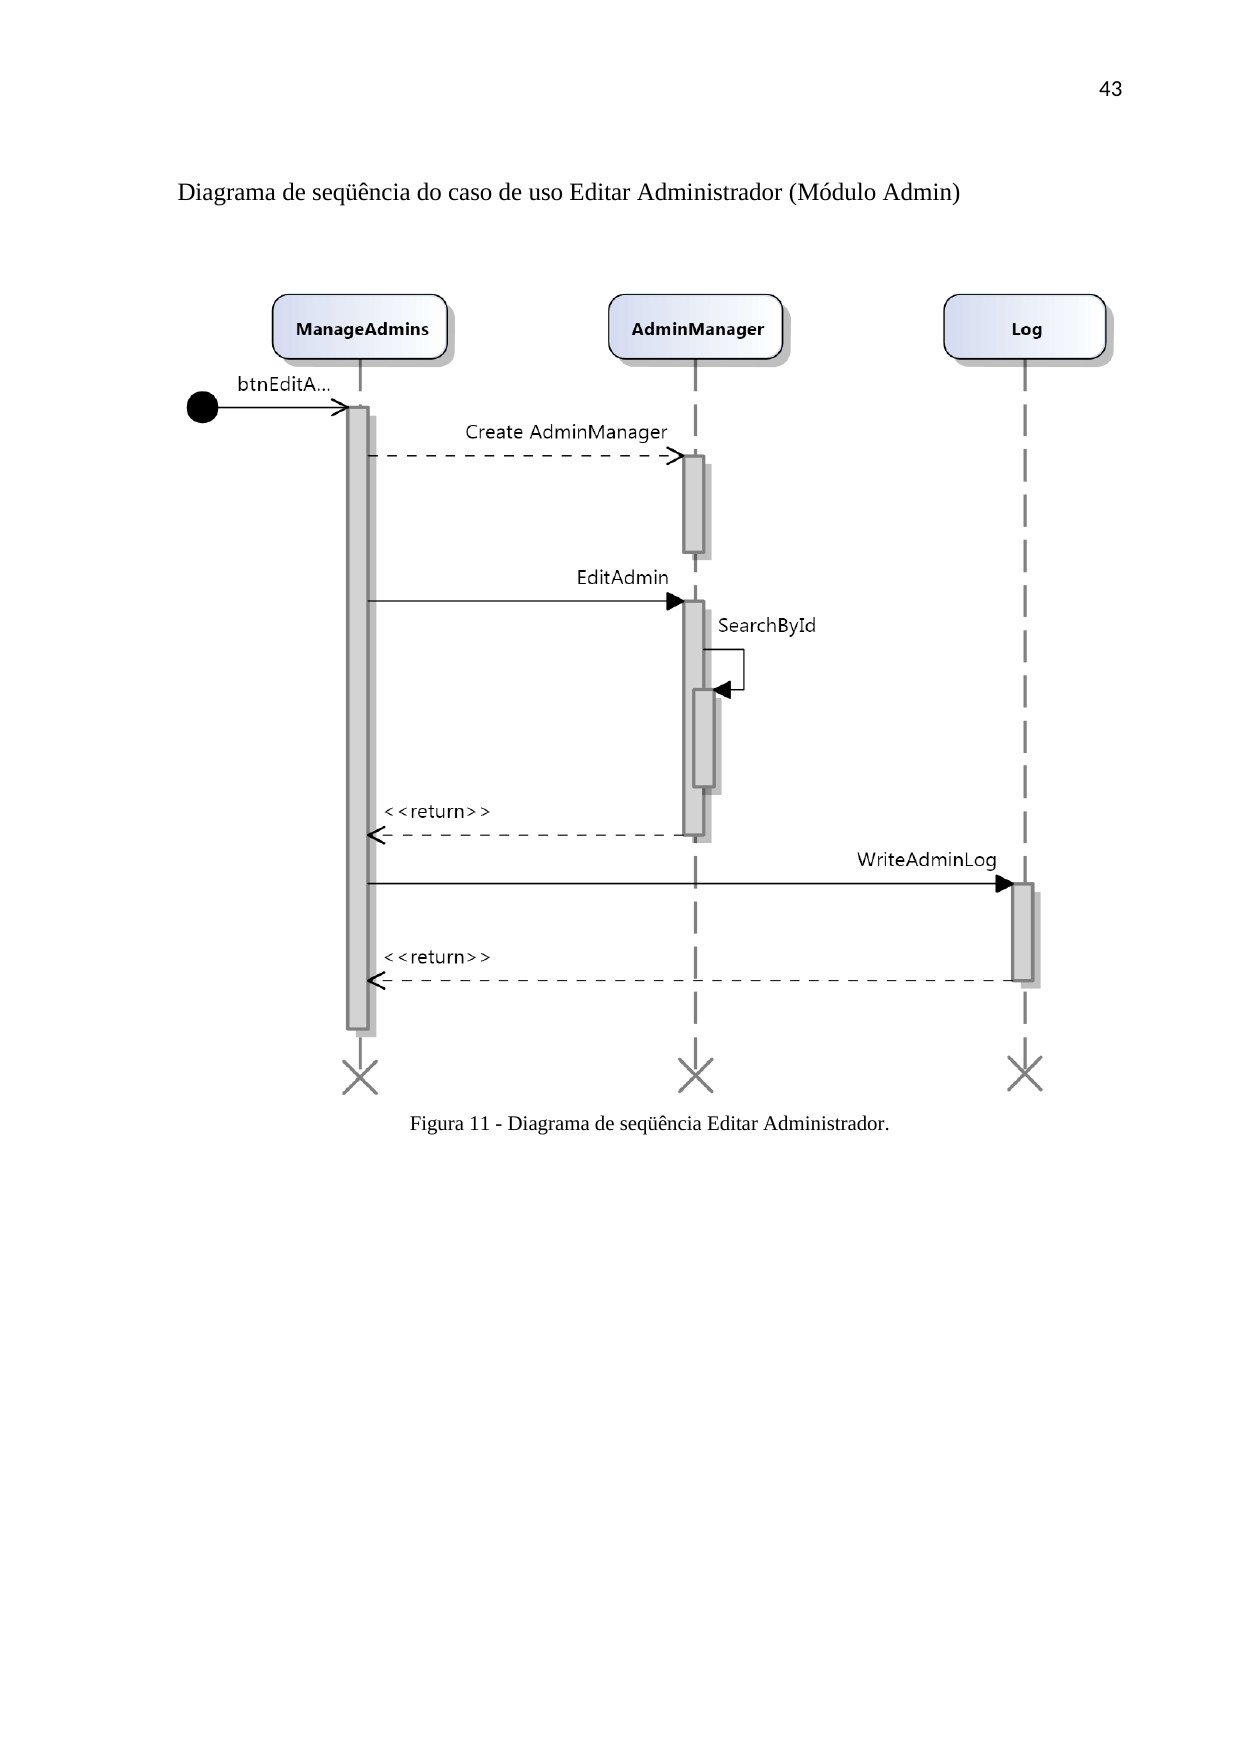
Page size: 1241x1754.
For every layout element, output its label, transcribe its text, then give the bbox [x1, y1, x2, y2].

picture [177, 284, 1122, 1108]
text Diagrama de seqüência do caso de uso Editar Administrador (Módulo Admin) [177, 177, 1122, 206]
subtitle Figura 11 - Diagrama de seqüência Editar Administrador. [177, 1108, 1122, 1135]
